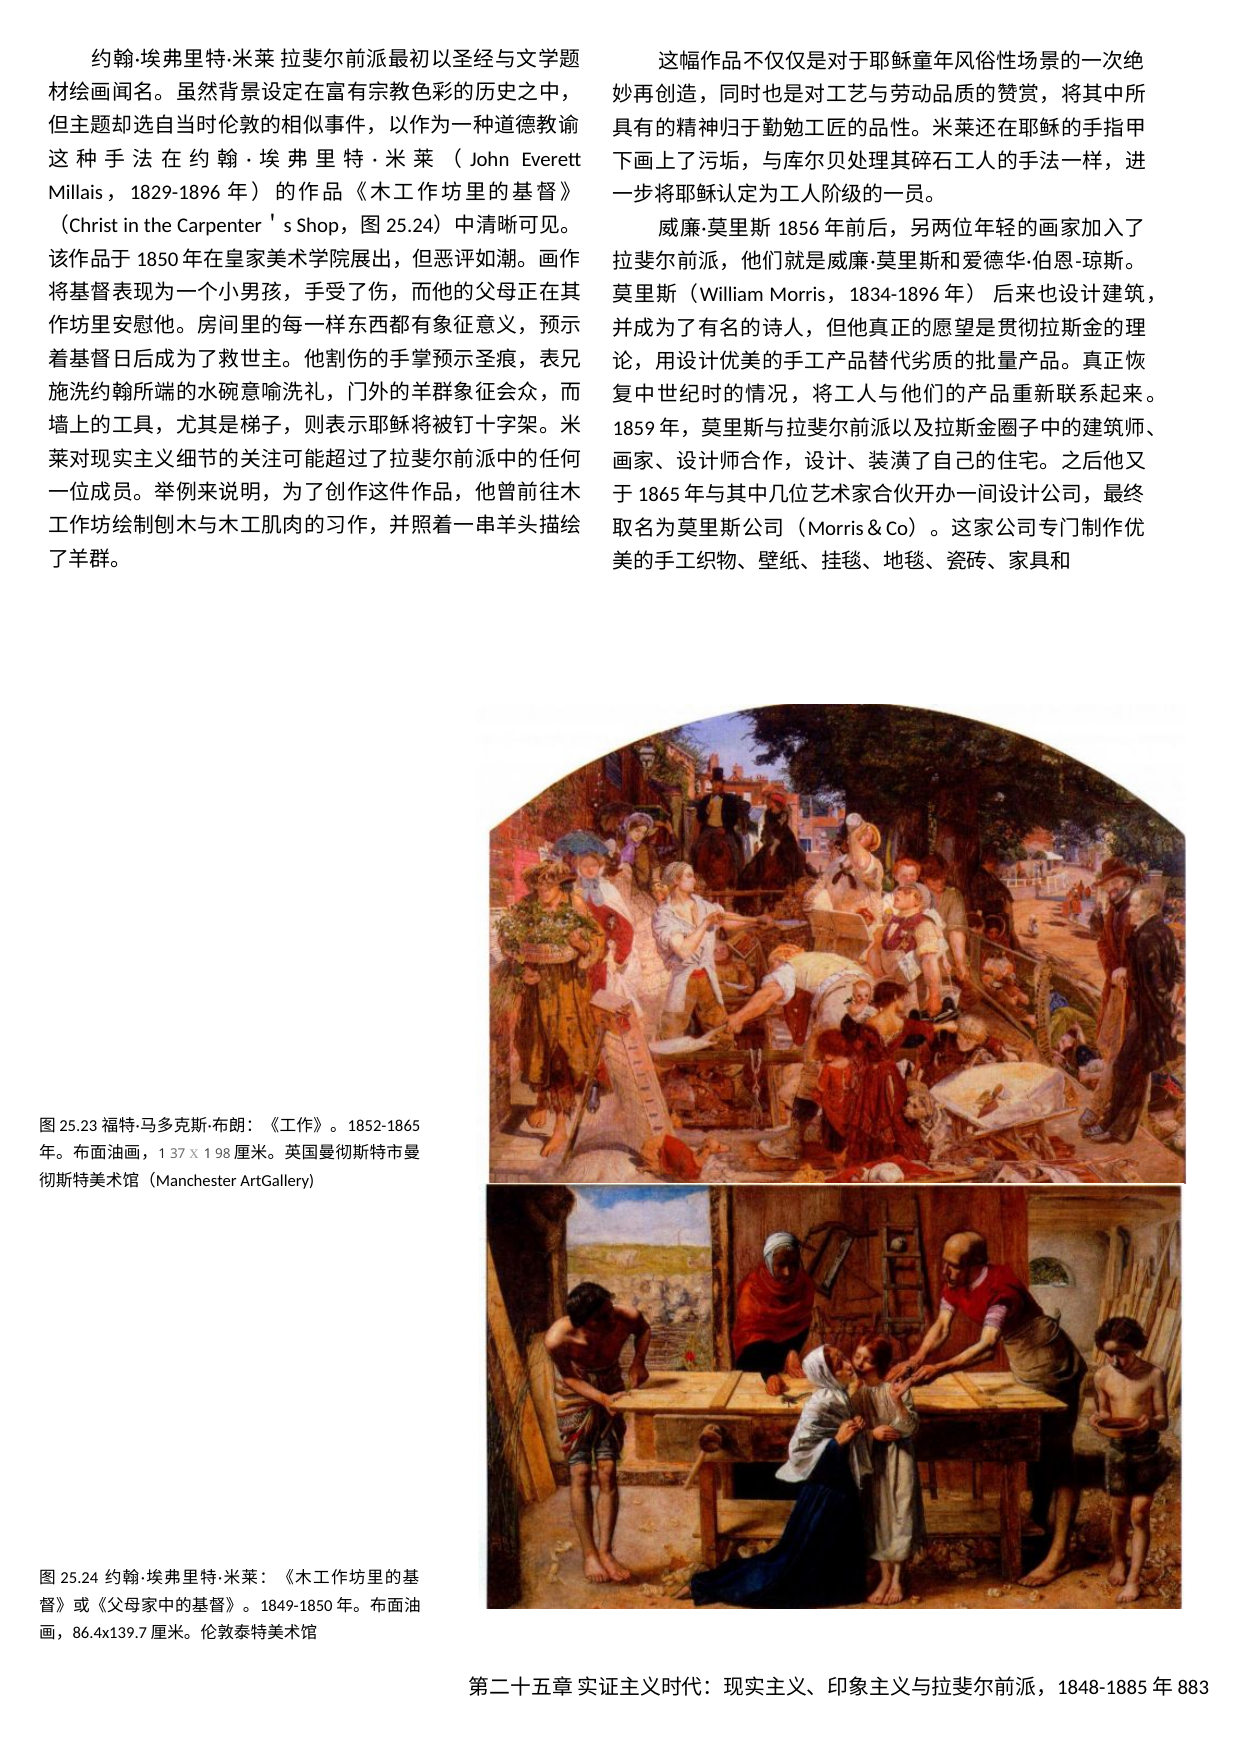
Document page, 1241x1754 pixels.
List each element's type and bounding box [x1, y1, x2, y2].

picture [476, 704, 1187, 1609]
